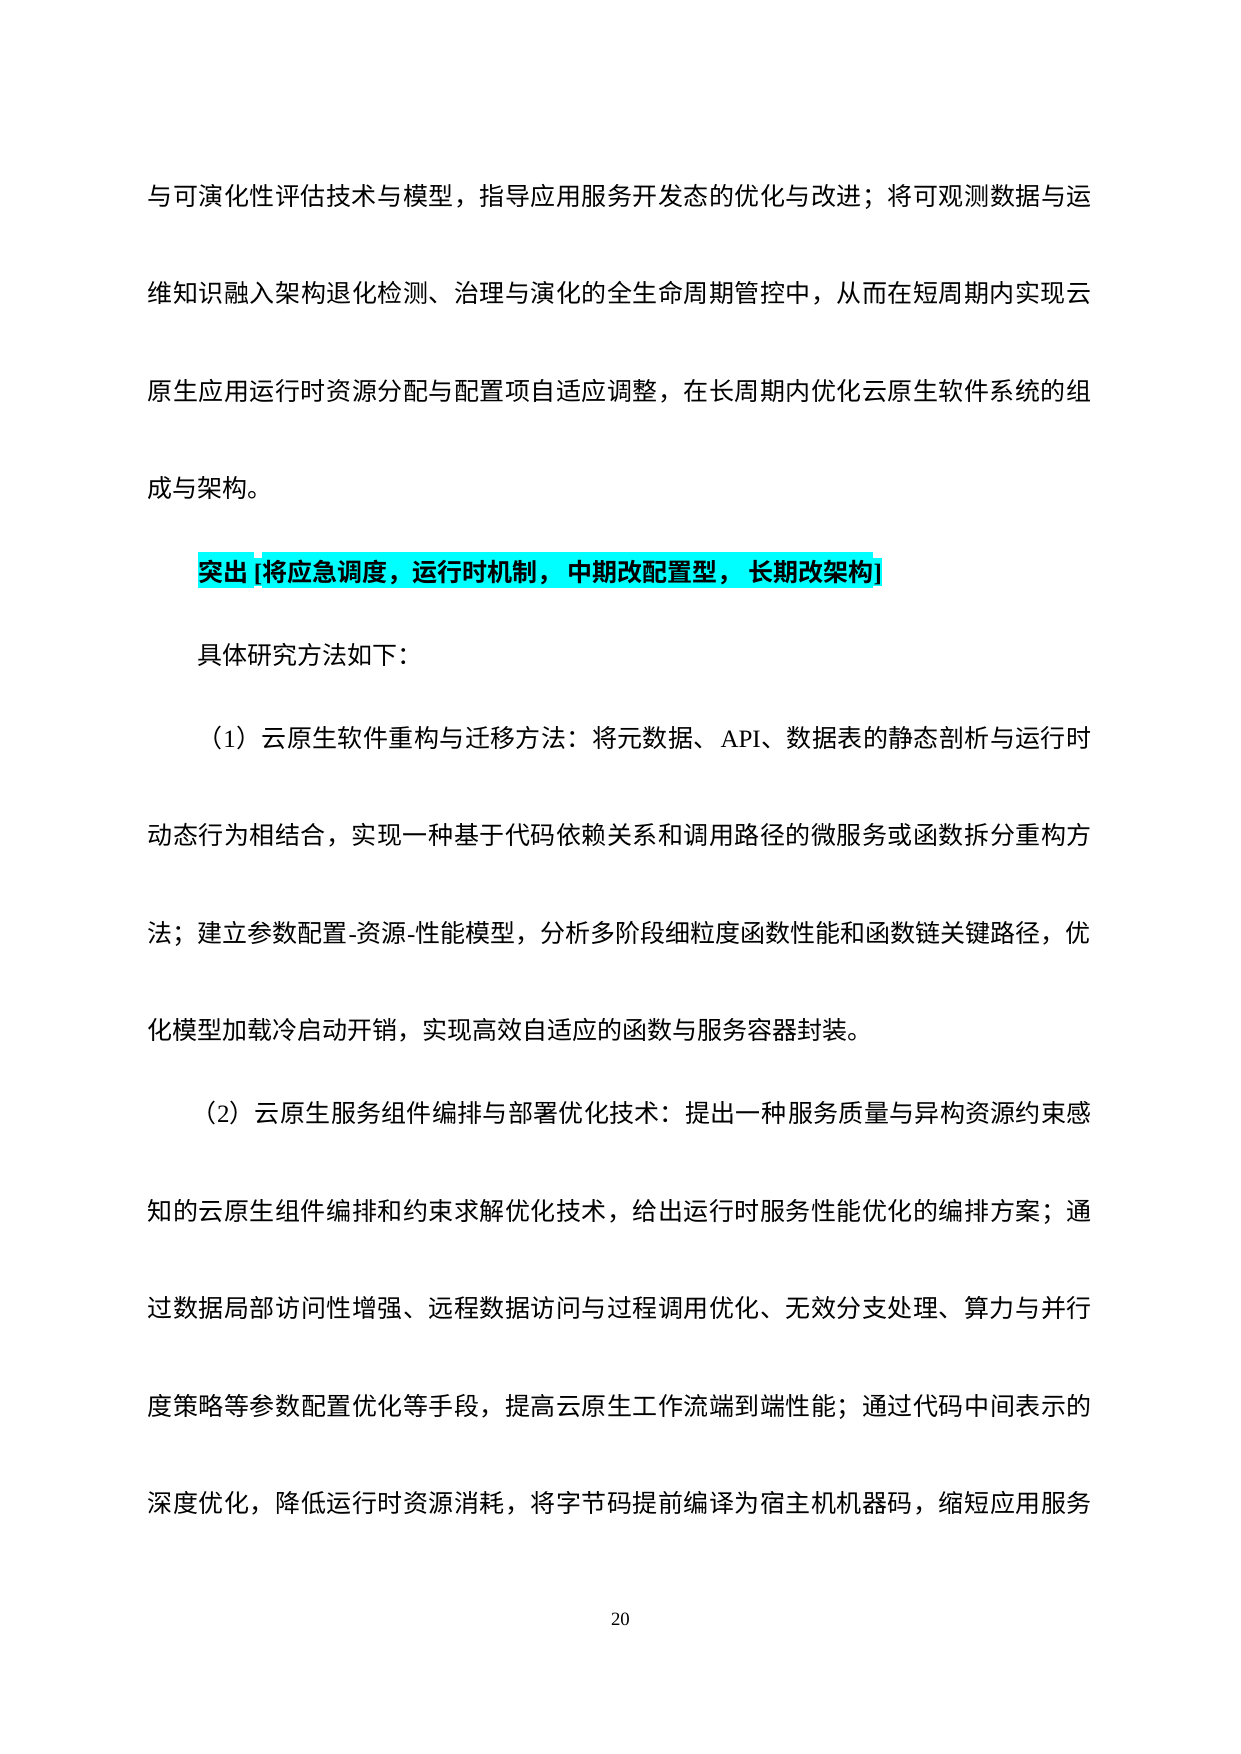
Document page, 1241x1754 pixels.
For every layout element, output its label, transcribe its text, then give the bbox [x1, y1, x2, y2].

text 具体研究方法如下： [148, 621, 1092, 686]
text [148, 1079, 1092, 1534]
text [148, 162, 1092, 519]
text （1）云原生软件重构与迁移方法：将元数据、API、数据表的静态剖析与运行时动态行为相结合，实现一种基于代码依赖关系和调用路径的微服务或函数拆分重构方法；建立参数配置-资源-性能模型，分析多阶段细粒度函数性能和函数链关键路径，优化模型加载冷启动开销，实现高效自适应的函数与服务容器封装。 [148, 704, 1092, 1061]
text 突出 [将应急调度，运行时机制， 中期改配置型， 长期改架构] [148, 538, 1092, 603]
